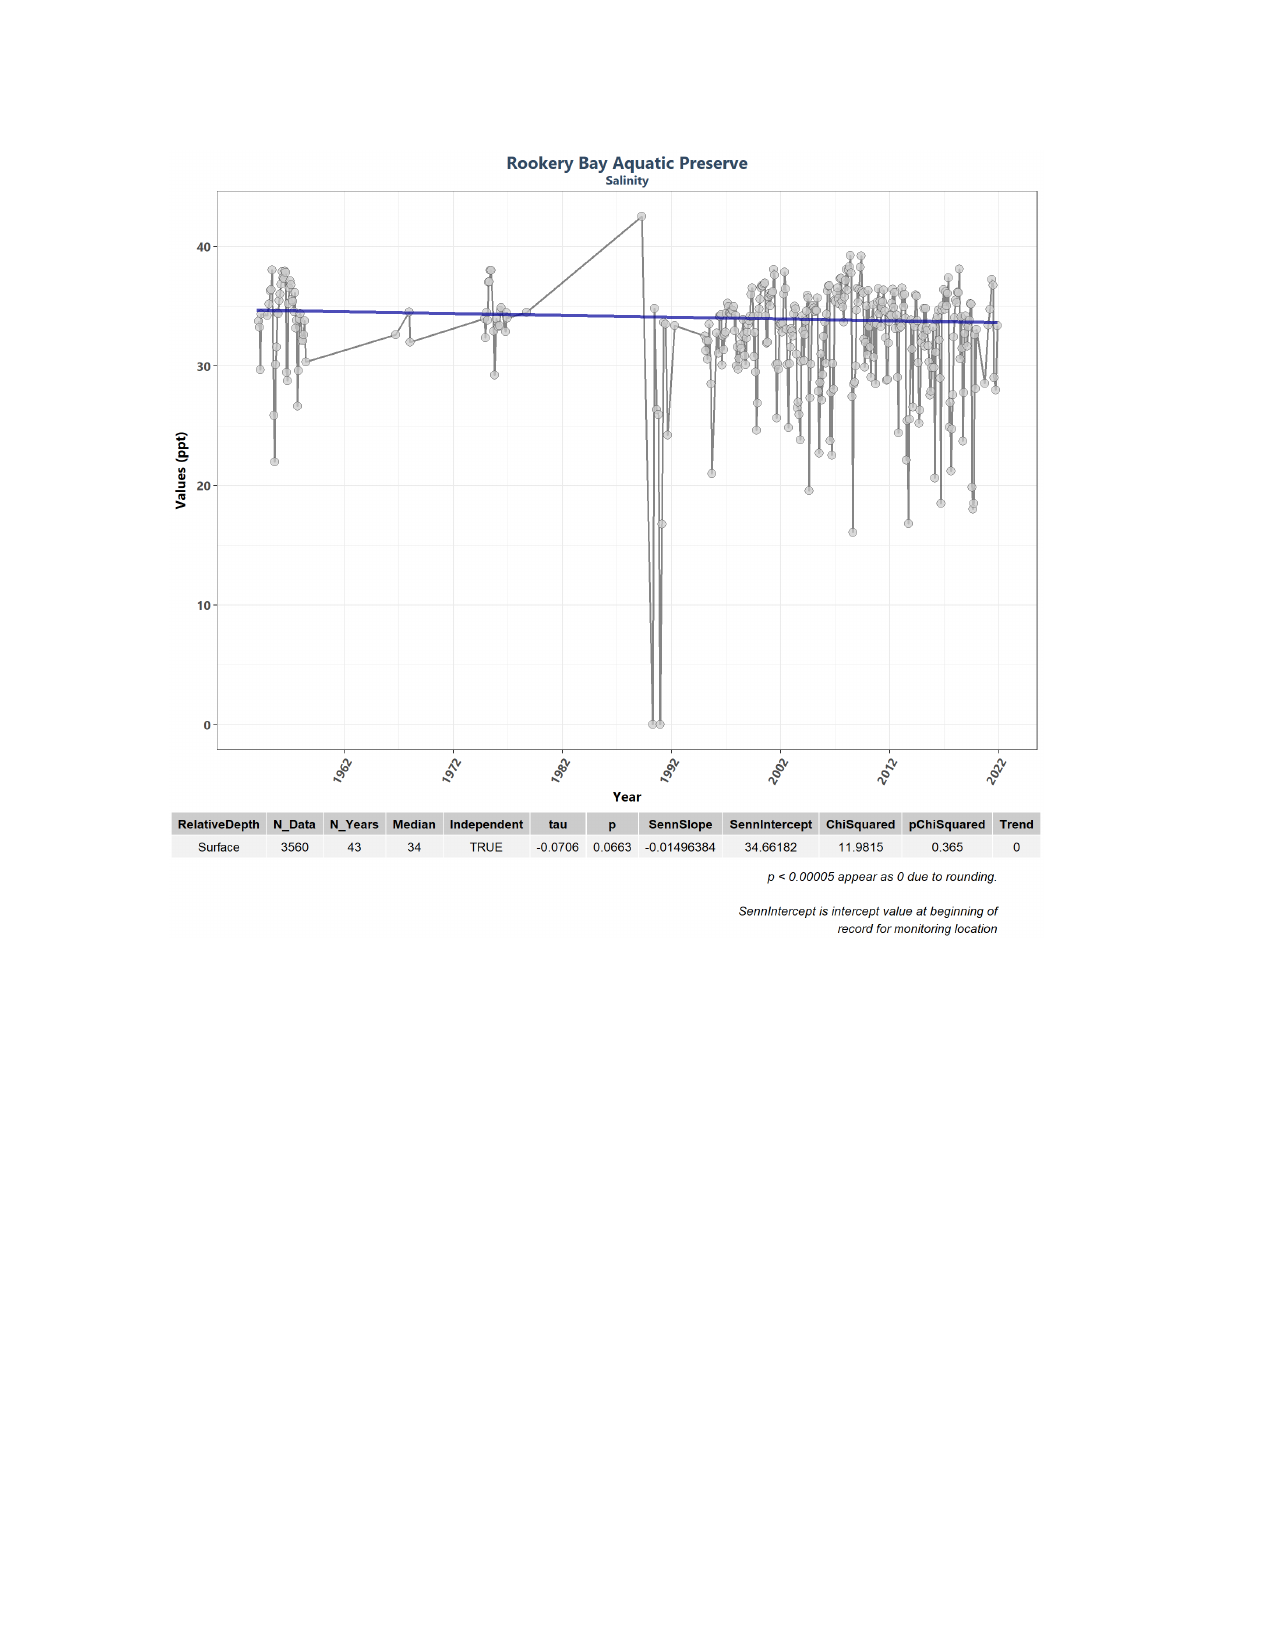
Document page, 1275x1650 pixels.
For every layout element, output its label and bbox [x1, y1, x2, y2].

picture [168, 150, 1044, 938]
